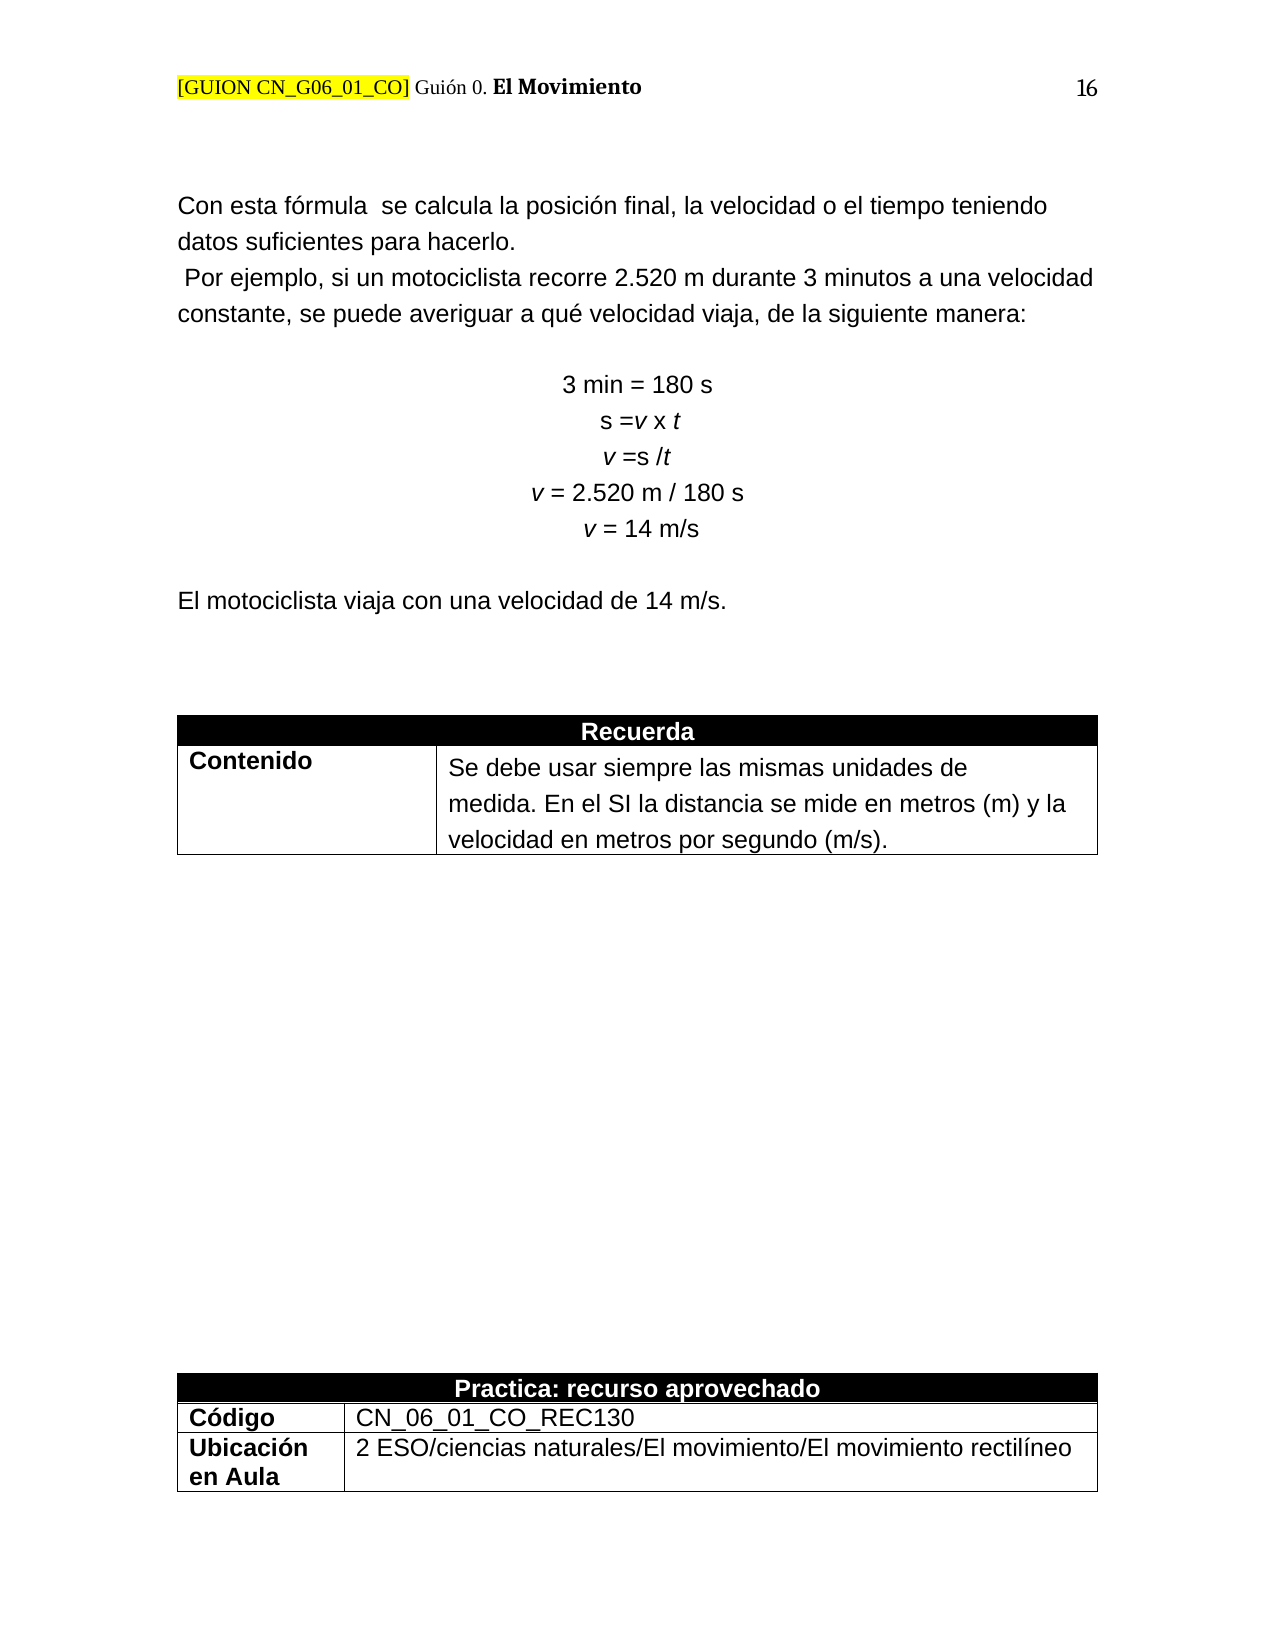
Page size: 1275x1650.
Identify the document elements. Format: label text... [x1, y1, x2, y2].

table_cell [178, 1433, 344, 1491]
text v = 2.520 m / 180 s [177, 471, 1098, 507]
table_cell Contenido [178, 746, 436, 854]
text Con esta fórmula se calcula la posición final, la velocidad o el tiempo teniendo datos suficientes para hacerlo. [177, 183, 1098, 255]
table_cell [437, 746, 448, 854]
table_cell Código [178, 1404, 344, 1432]
text v =s /t [177, 435, 1098, 471]
text El motociclista viaja con una velocidad de 14 m/s. [177, 579, 1098, 615]
text 3 min = 180 s [177, 363, 1098, 399]
table_header Recuerda [178, 716, 1097, 745]
table_cell CN_06_01_CO_REC130 [345, 1404, 1097, 1432]
text v = 14 m/s [177, 507, 1098, 543]
text Por ejemplo, si un motociclista recorre 2.520 m durante 3 minutos a una velocidad constante, se puede averiguar a qué velocidad viaja, de la siguiente manera: [177, 255, 1098, 327]
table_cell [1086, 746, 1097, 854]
table_header Practica: recurso aprovechado [178, 1374, 1097, 1402]
text s =v x t [177, 399, 1098, 435]
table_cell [345, 1433, 1097, 1491]
